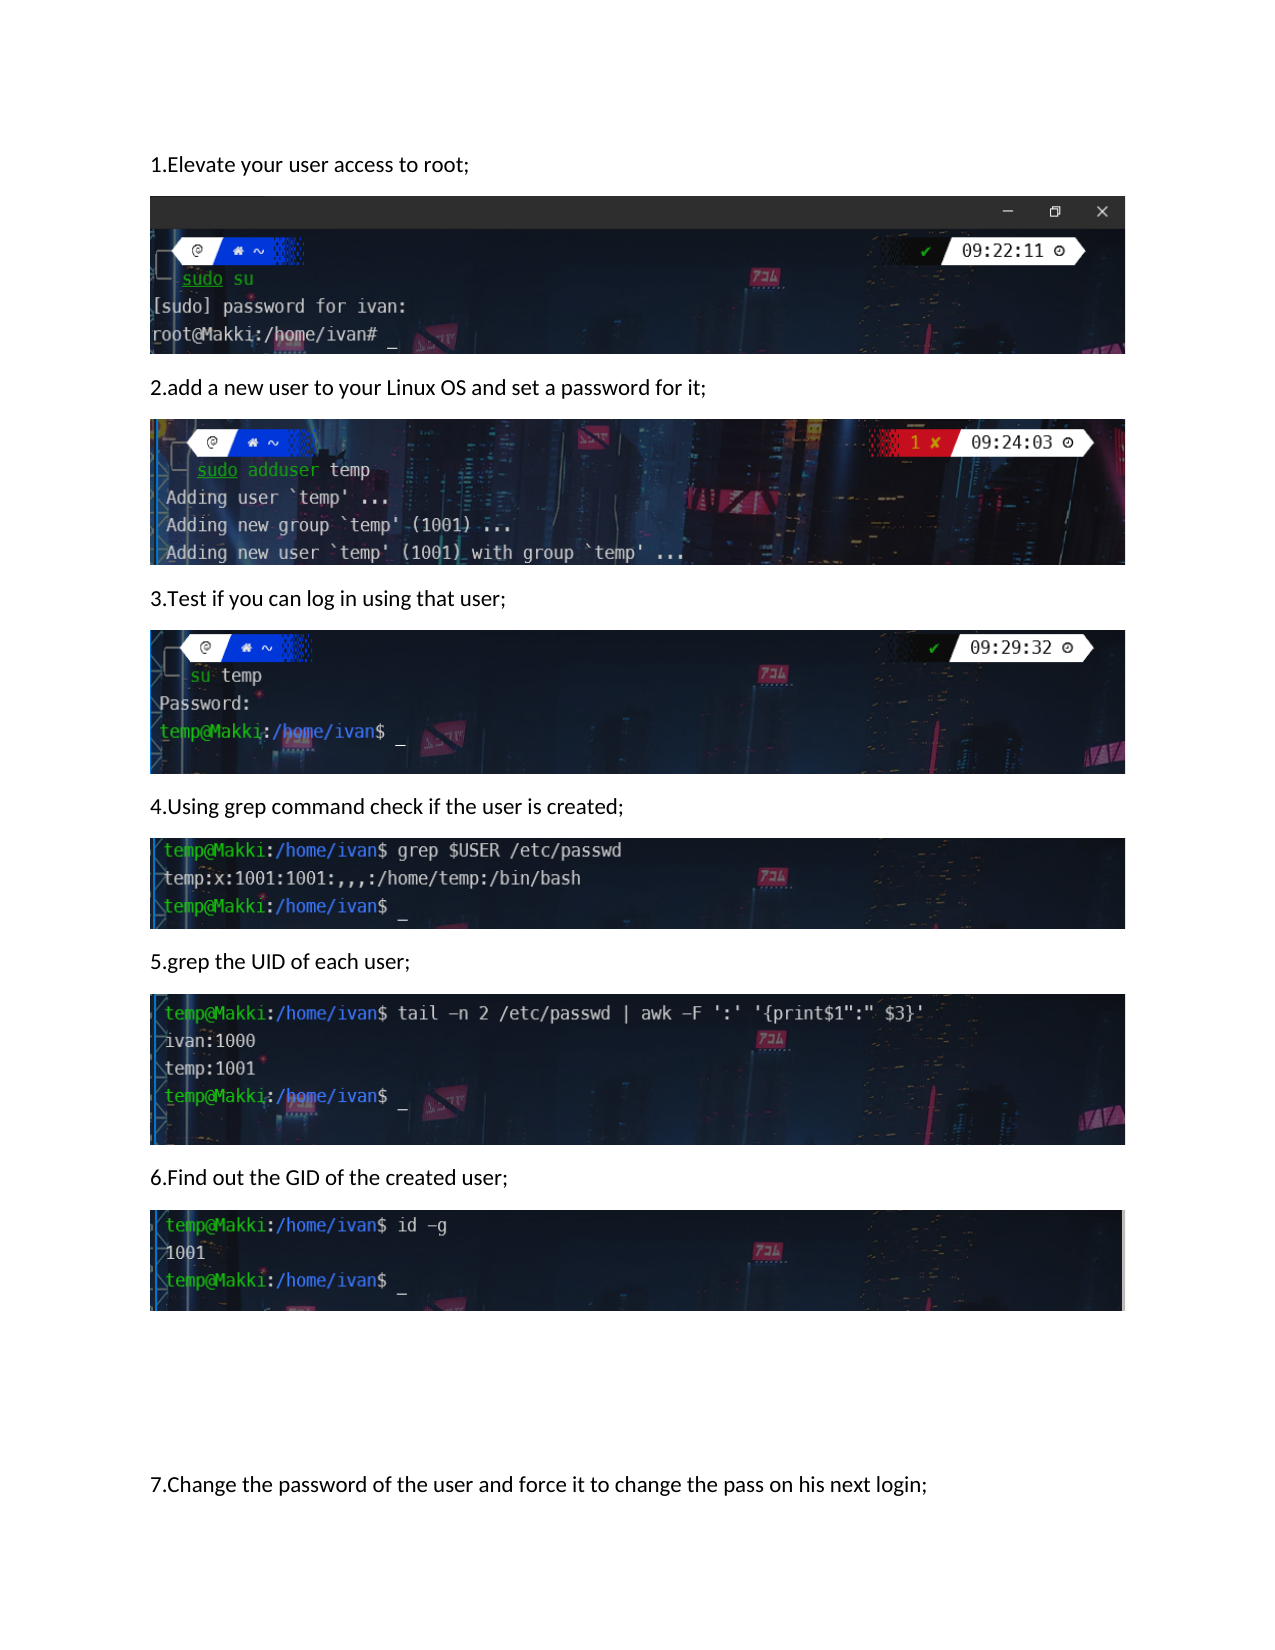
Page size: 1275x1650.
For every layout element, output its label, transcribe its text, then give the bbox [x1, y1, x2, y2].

picture [150, 838, 1125, 929]
text 2.add a new user to your Linux OS and set a password for it; [150, 373, 1125, 401]
picture [150, 419, 1125, 565]
text 5.grep the UID of each user; [150, 947, 1125, 975]
picture [150, 994, 1125, 1145]
text 7.Change the password of the user and force it to change the pass on his next login; [150, 1470, 1125, 1498]
text 3.Test if you can log in using that user; [150, 584, 1125, 612]
text 1.Elevate your user access to root; [150, 150, 1125, 178]
text 6.Find out the GID of the created user; [150, 1163, 1125, 1191]
text 4.Using grep command check if the user is created; [150, 792, 1125, 820]
picture [150, 630, 1125, 774]
picture [150, 196, 1125, 354]
picture [150, 1210, 1125, 1311]
